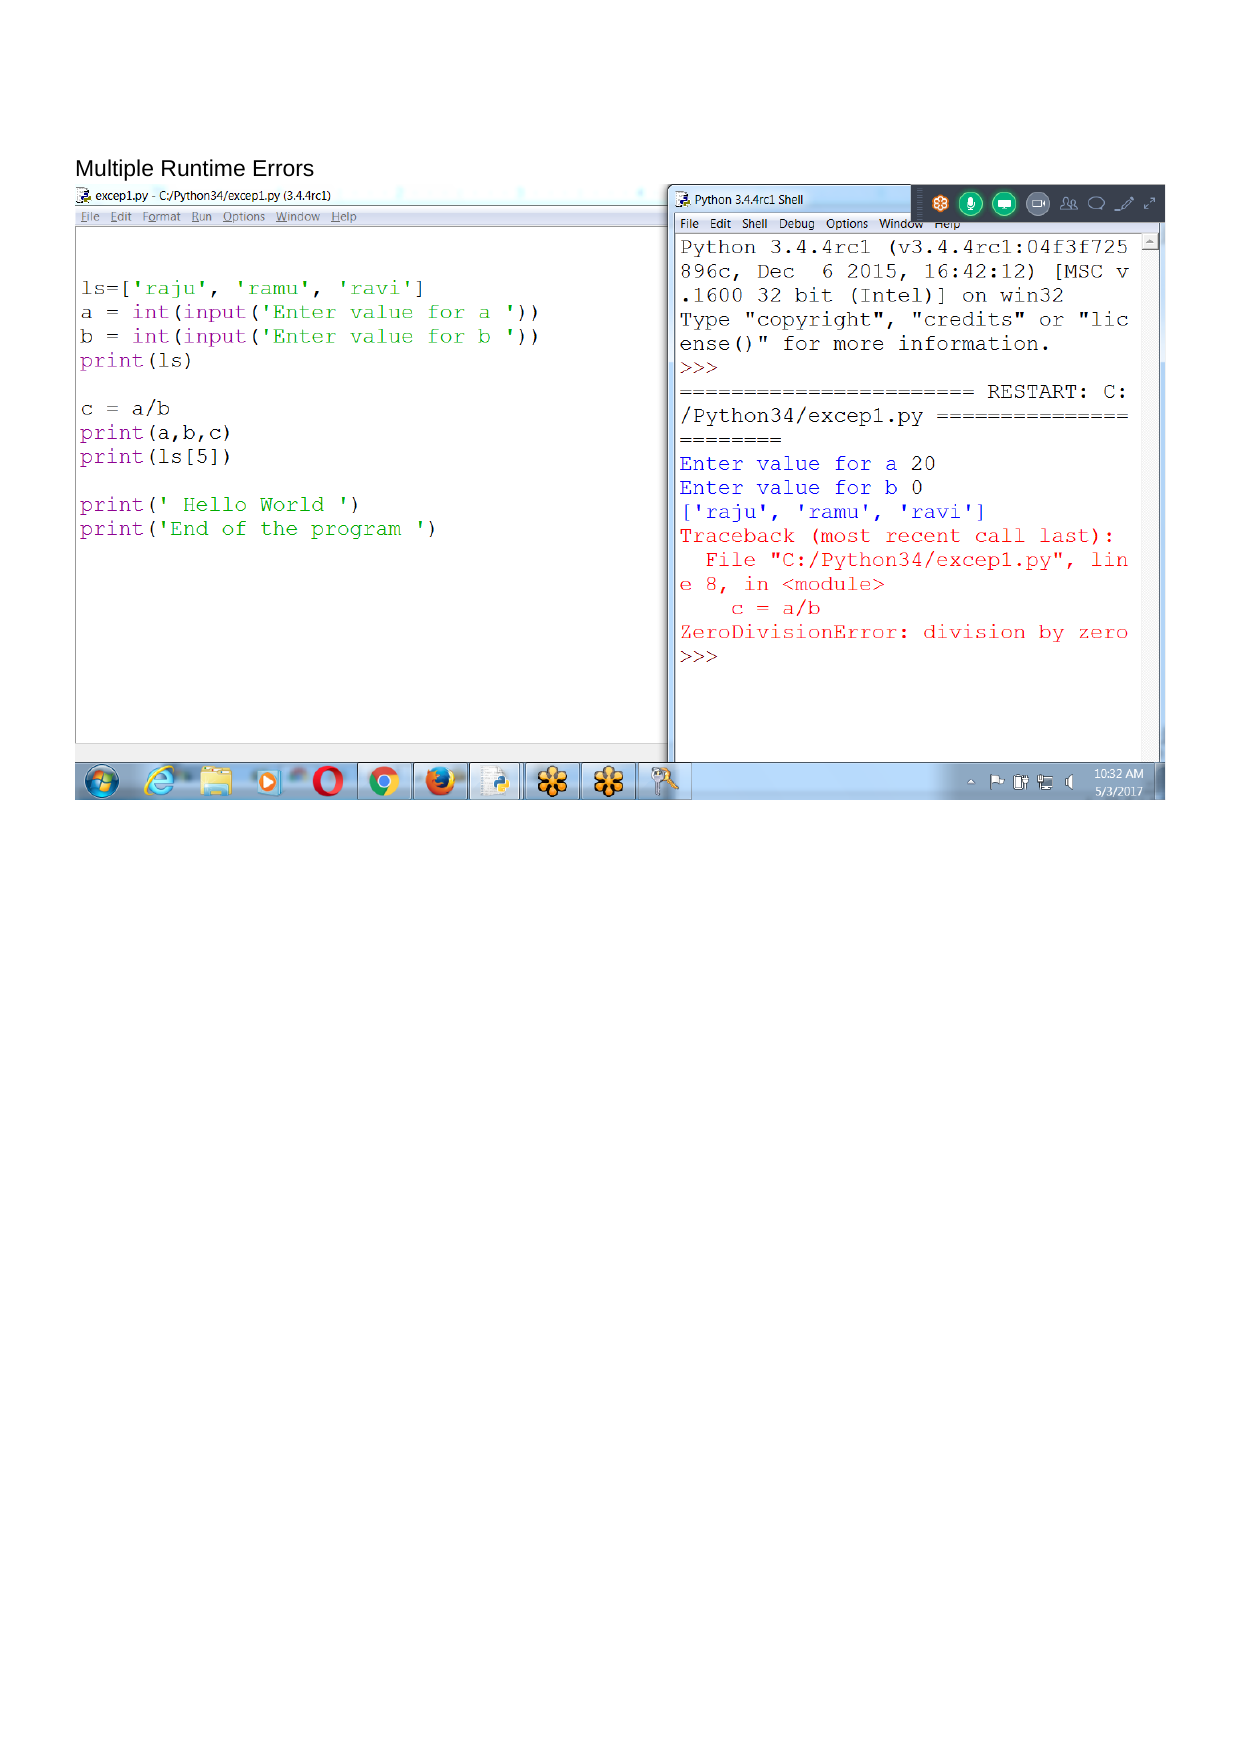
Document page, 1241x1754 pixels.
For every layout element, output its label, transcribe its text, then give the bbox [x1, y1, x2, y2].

picture [75, 184, 1166, 800]
text Multiple Runtime Errors [75, 154, 1165, 181]
